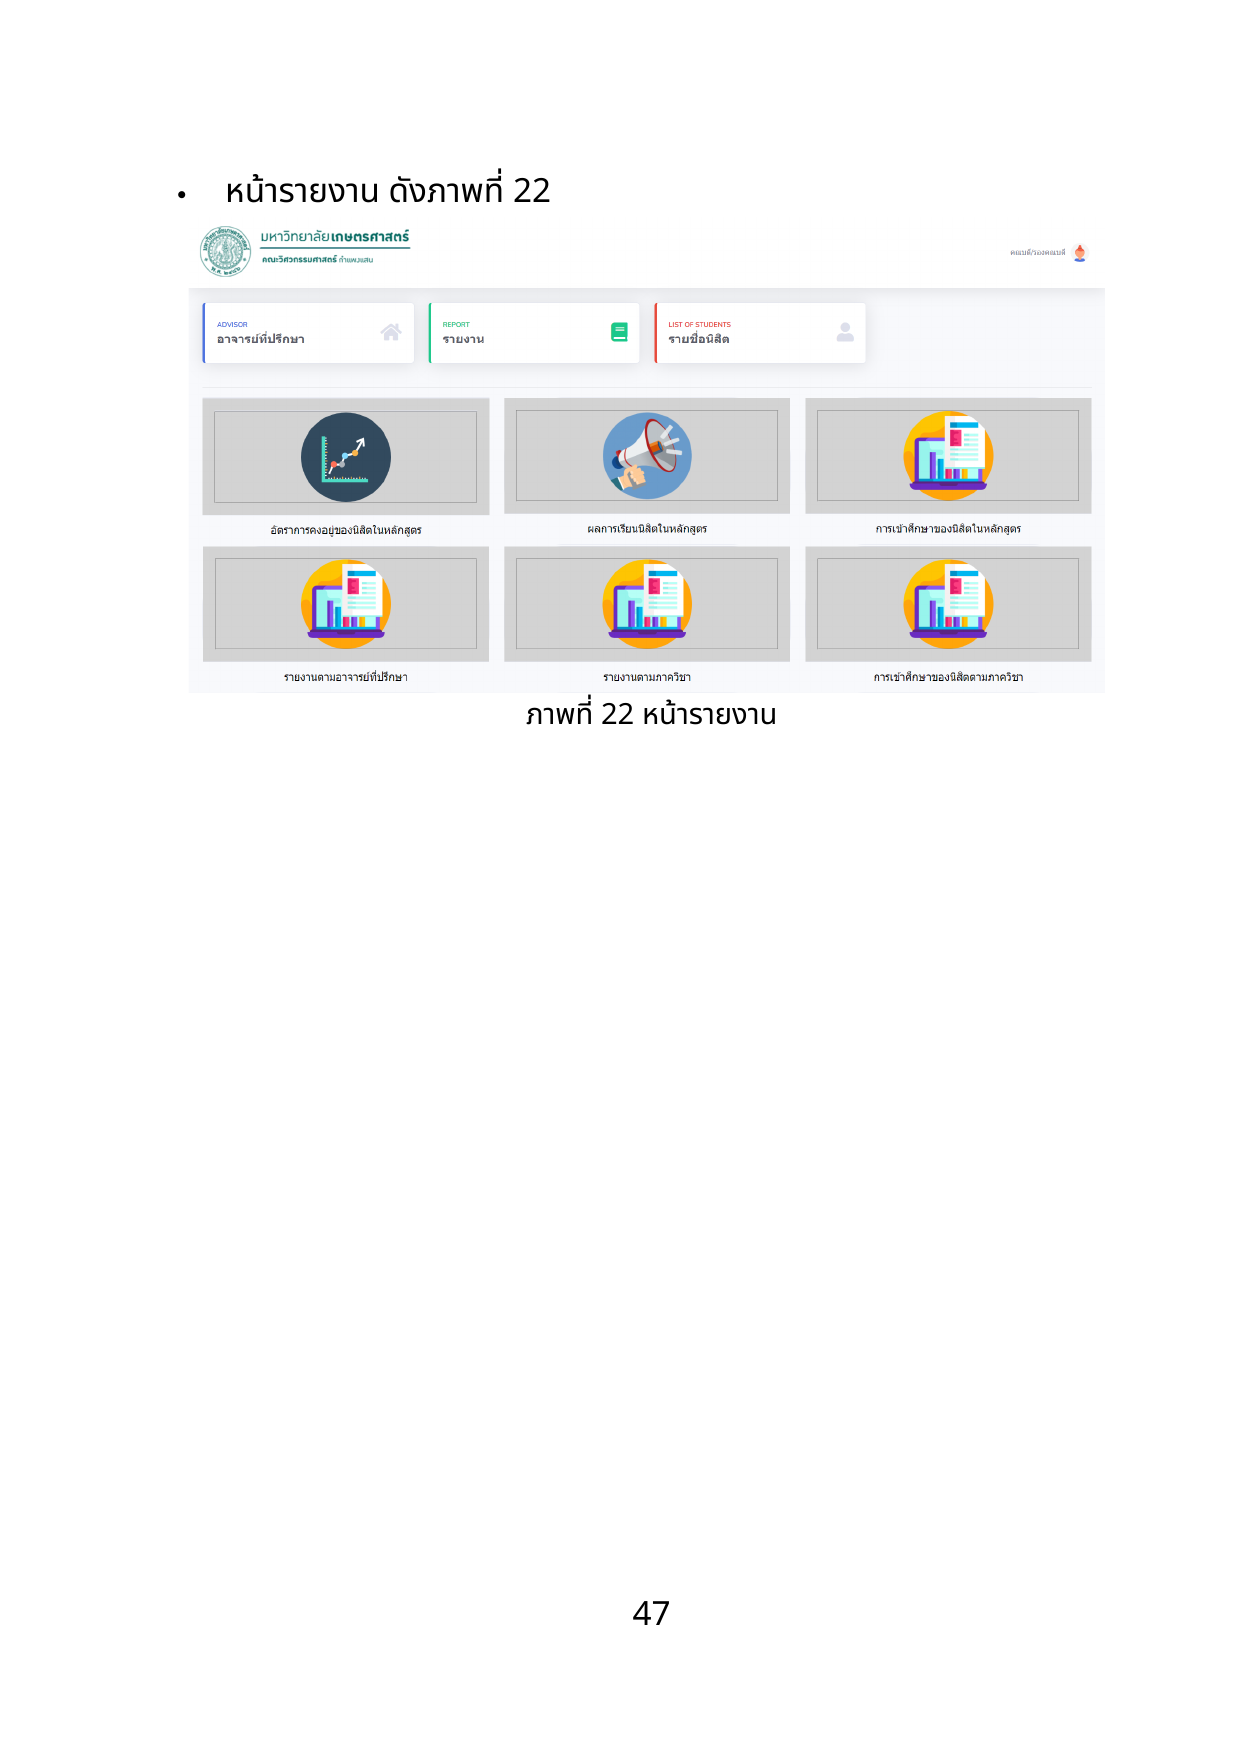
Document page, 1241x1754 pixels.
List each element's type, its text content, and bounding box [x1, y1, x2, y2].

text ภาพที่ 22 หน้ารายงาน [150, 693, 1153, 737]
list หน้ารายงาน ดังภาพที่ 22 [150, 167, 1153, 218]
picture [188, 217, 1105, 693]
